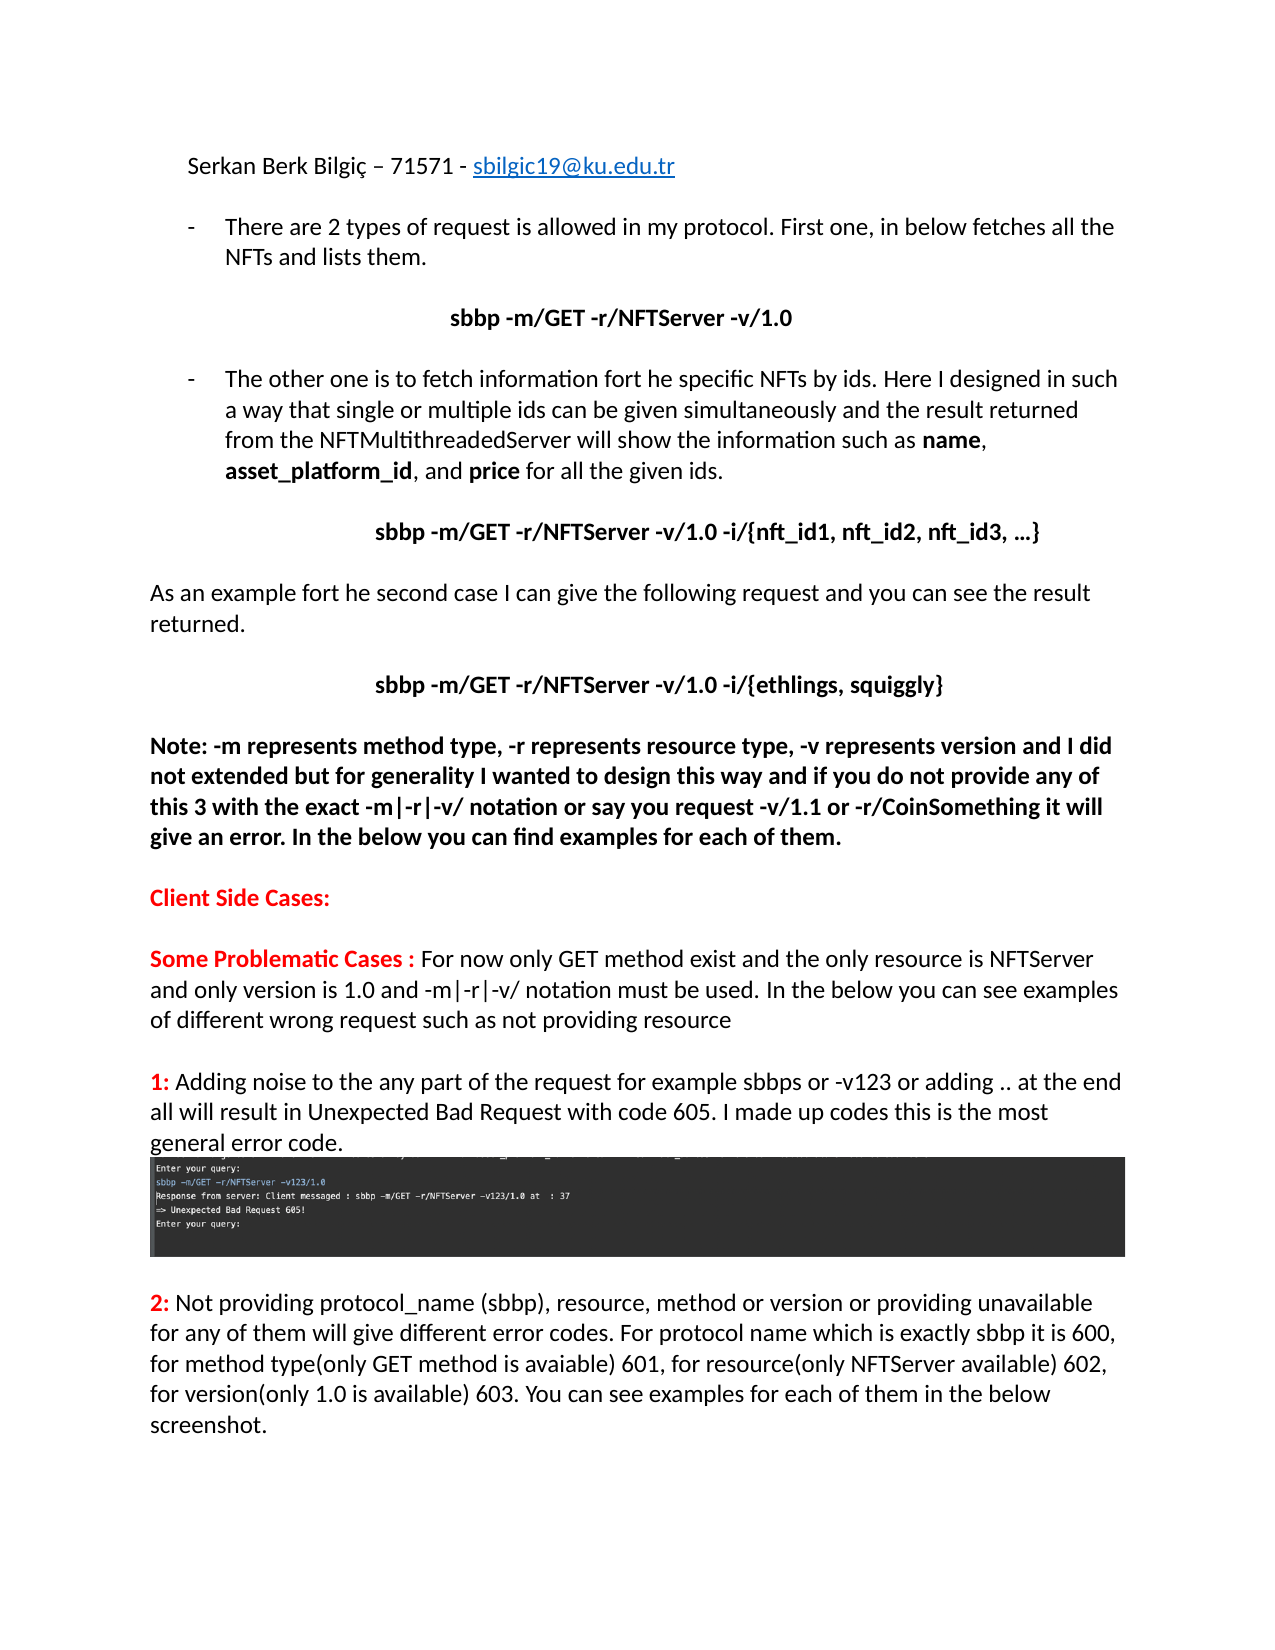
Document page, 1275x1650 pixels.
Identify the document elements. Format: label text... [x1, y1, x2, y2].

text 1: Adding noise to the any part of the request for example sbbps or -v123 or adding .. at the end all will result in Unexpected Bad Request with code 605. I made up codes this is the most general error code. [150, 1066, 1125, 1157]
text sbbp -m/GET -r/NFTServer -v/1.0 [375, 303, 1125, 333]
text Note: -m represents method type, -r represents resource type, -v represents version and I did not extended but for generality I wanted to design this way and if you do not provide any of this 3 with the exact -m|-r|-v/ notation or say you request -v/1.1 or -r/CoinSomething it will give an error. In the below you can find examples for each of them. [150, 730, 1125, 852]
text Some Problematic Cases : For now only GET method exist and the only resource is NFTServer and only version is 1.0 and -m|-r|-v/ notation must be used. In the below you can see examples of different wrong request such as not providing resource [150, 943, 1125, 1035]
text Client Side Cases: [150, 882, 1125, 913]
text 2: Not providing protocol_name (sbbp), resource, method or version or providing unavailable for any of them will give different error codes. For protocol name which is exactly sbbp it is 600, for method type(only GET method is avaiable) 601, for resource(only NFTServer available) 602, for version(only 1.0 is available) 603. You can see examples for each of them in the below screenshot. [150, 1287, 1125, 1440]
picture [150, 1157, 1125, 1257]
text Serkan Berk Bilgiç – 71571 - sbilgic19@ku.edu.tr [187, 150, 1125, 181]
text sbbp -m/GET -r/NFTServer -v/1.0 -i/{nft_id1, nft_id2, nft_id3, …} [300, 516, 1125, 547]
list The other one is to fetch information fort he specific NFTs by ids. Here I designed in such a way that single or multiple ids can be given simultaneously and the result returned from the NFTMultithreadedServer will show the information such as name, asset_platform_id, and price for all the given ids. [187, 364, 1125, 486]
text As an example fort he second case I can give the following request and you can see the result returned. [150, 577, 1125, 638]
list There are 2 types of request is allowed in my protocol. First one, in below fetches all the NFTs and lists them. [187, 211, 1125, 272]
list sbbp -m/GET -r/NFTServer -v/1.0 -i/{ethlings, squiggly} [225, 669, 1125, 699]
